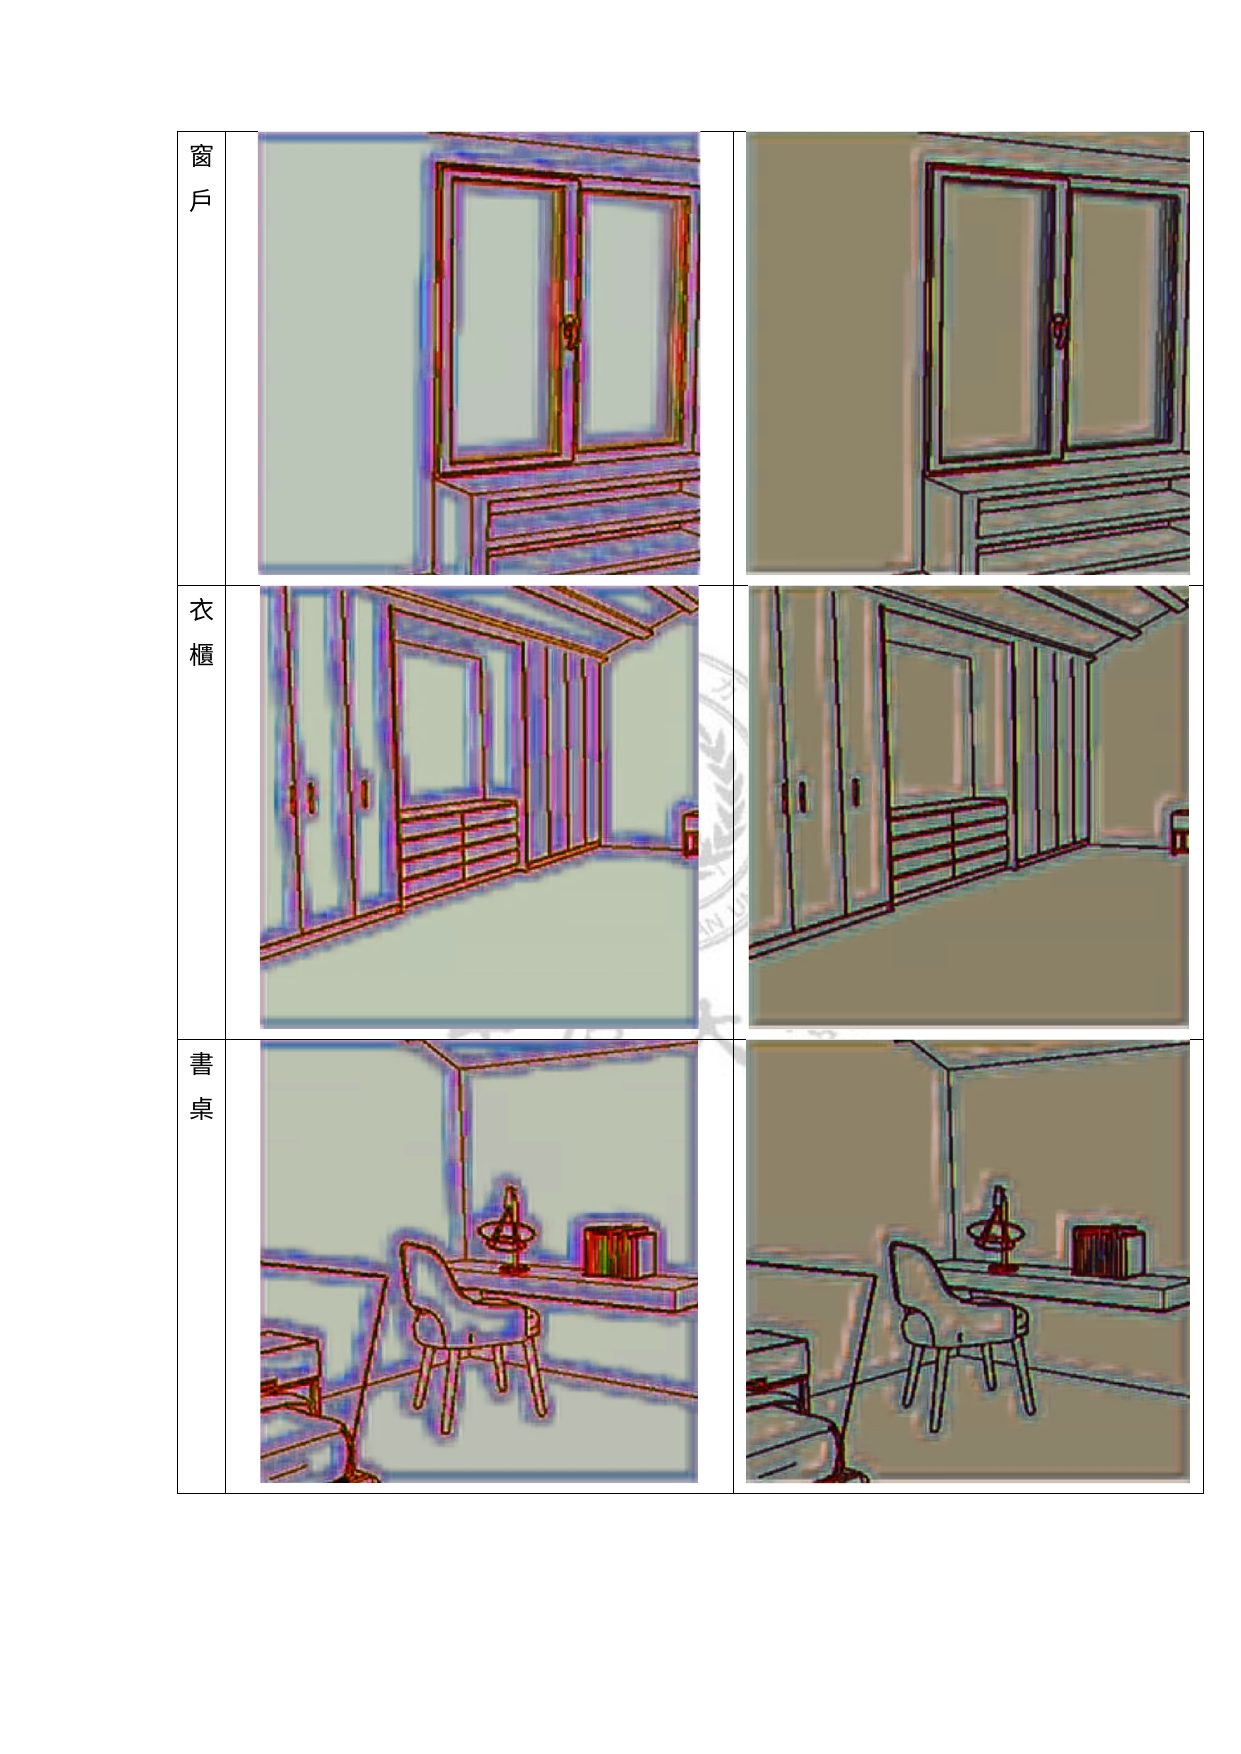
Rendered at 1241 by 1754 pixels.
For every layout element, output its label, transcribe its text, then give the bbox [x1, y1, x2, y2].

table_cell 衣櫃 [178, 586, 225, 1039]
picture [259, 585, 699, 1029]
table_cell [734, 1040, 1203, 1493]
picture [746, 131, 1190, 575]
picture [746, 1039, 1190, 1484]
table_cell [734, 132, 1203, 585]
table_cell [226, 1040, 733, 1493]
picture [260, 1040, 698, 1483]
table_cell [226, 586, 733, 1039]
picture [748, 585, 1189, 1030]
table_cell 書桌 [178, 1040, 225, 1493]
picture [257, 131, 701, 575]
table_cell 窗戶 [178, 132, 225, 585]
table_cell [734, 586, 1203, 1039]
table_cell [226, 132, 733, 585]
